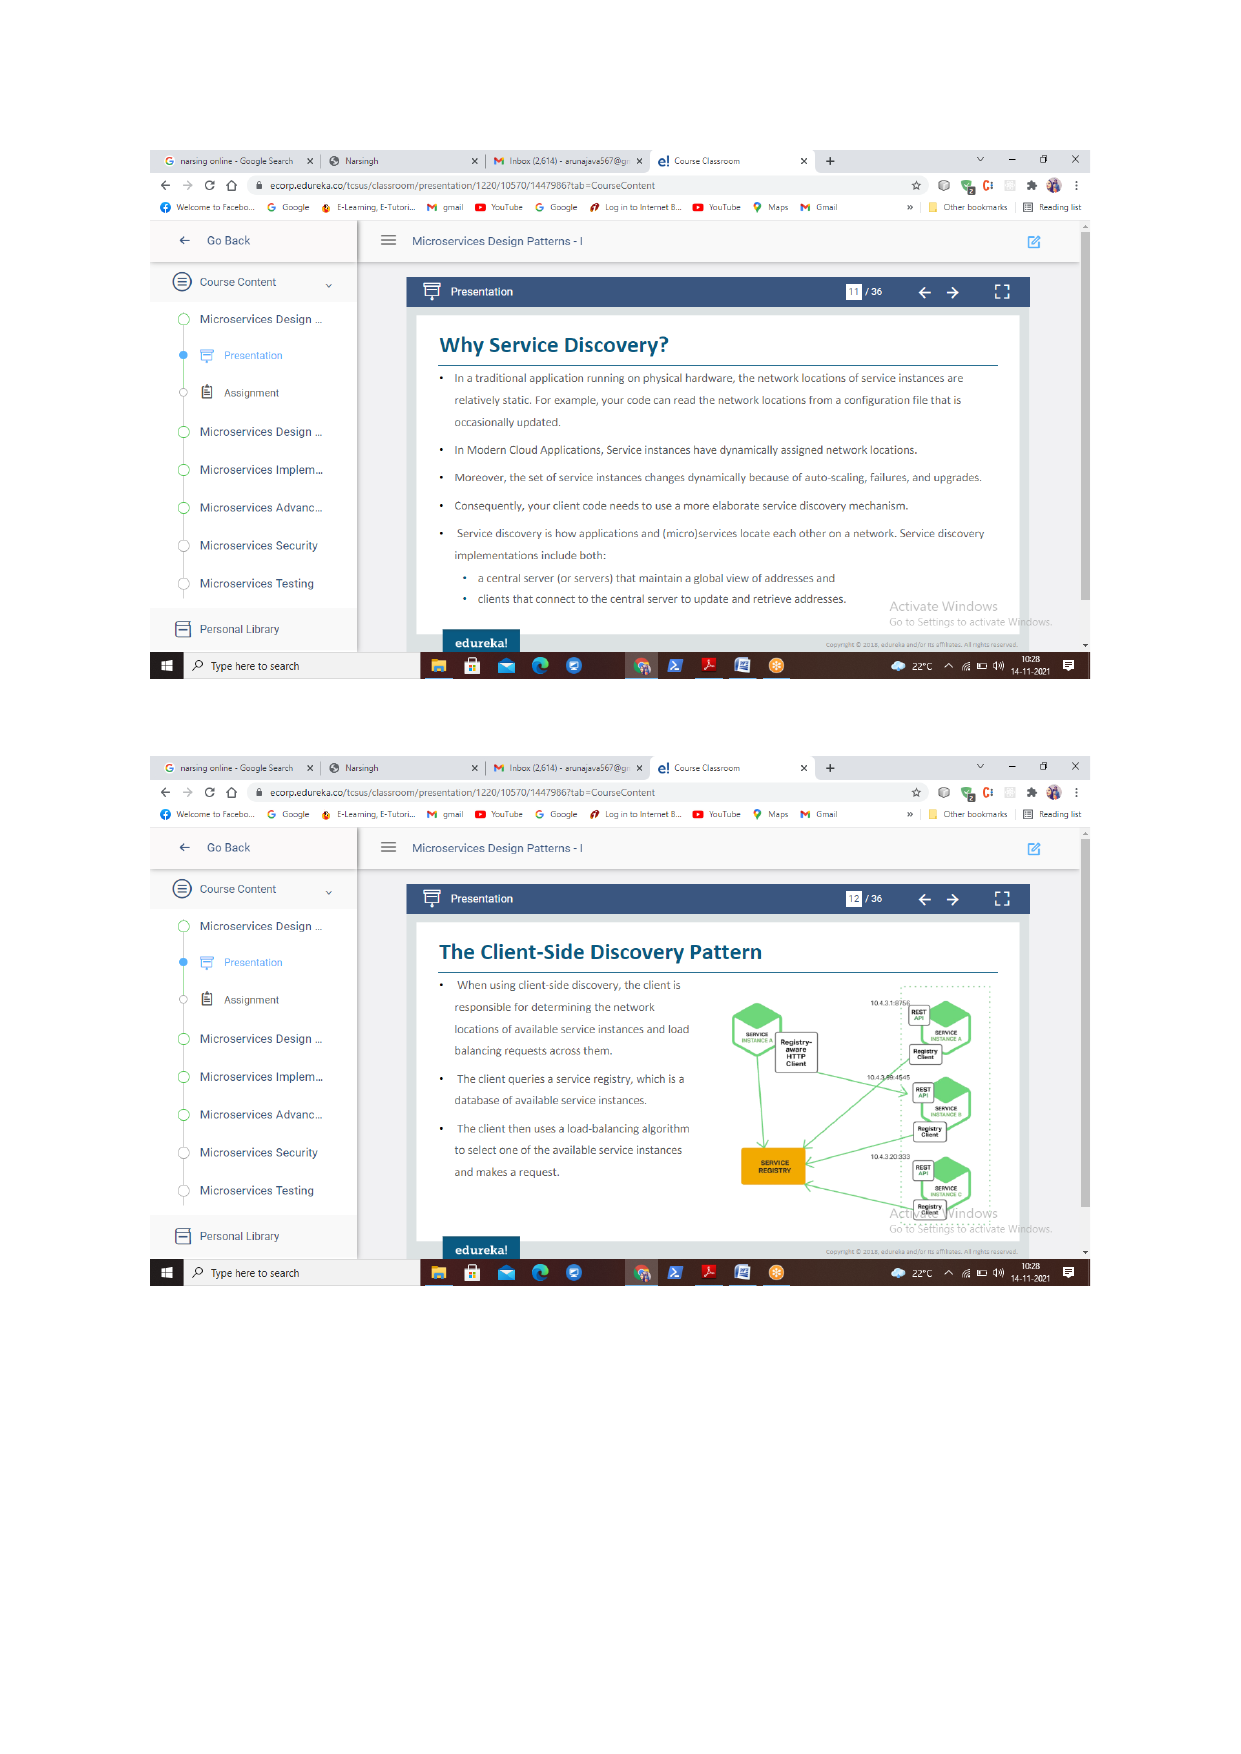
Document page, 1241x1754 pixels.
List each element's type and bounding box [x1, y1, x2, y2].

picture [150, 756, 1091, 1286]
picture [150, 150, 1091, 679]
